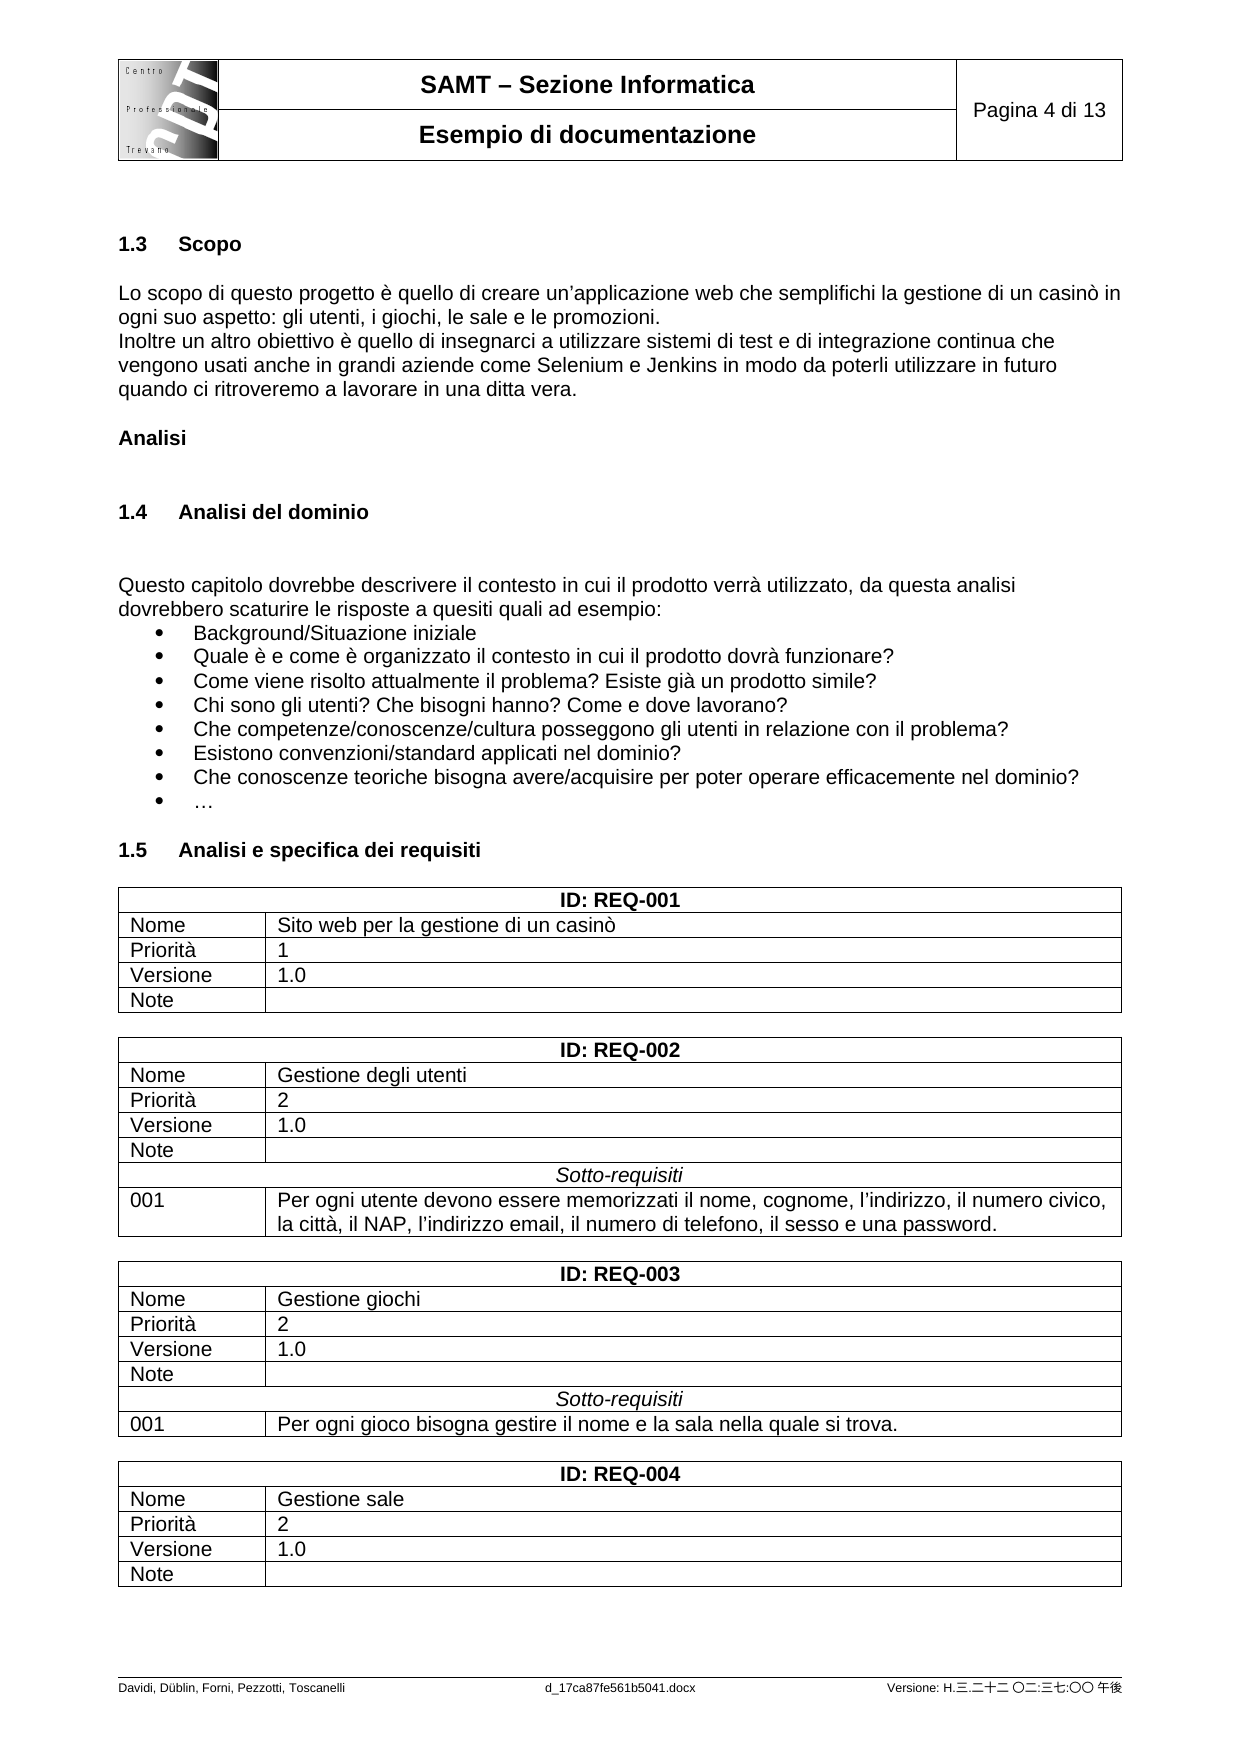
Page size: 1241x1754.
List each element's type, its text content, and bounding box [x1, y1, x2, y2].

table_cell 001 [119, 1188, 265, 1236]
table_cell 1.0 [266, 1537, 1121, 1561]
table_cell 1 [266, 938, 1121, 962]
table_header ID: REQ-002 [119, 1038, 1121, 1062]
table_cell Note [119, 1562, 265, 1586]
table_cell Gestione sale [266, 1487, 1121, 1511]
table_cell Versione [119, 1113, 265, 1137]
table_cell 001 [119, 1412, 265, 1436]
table_cell Priorità [119, 1088, 265, 1112]
table_cell Gestione degli utenti [266, 1063, 1121, 1087]
table_cell Priorità [119, 1312, 265, 1336]
subtitle Analisi del dominio [118, 499, 1122, 523]
list Chi sono gli utenti? Che bisogni hanno? Come e dove lavorano? [156, 692, 1122, 717]
table_cell [266, 1362, 1121, 1386]
list Esistono convenzioni/standard applicati nel dominio? [156, 741, 1122, 765]
list Background/Situazione iniziale [156, 620, 1122, 644]
table_cell Nome [119, 1287, 265, 1311]
table_cell Gestione giochi [266, 1287, 1121, 1311]
table_cell Versione [119, 1337, 265, 1361]
text Questo capitolo dovrebbe descrivere il contesto in cui il prodotto verrà utilizzato, da questa analisi dovrebbero scaturire le risposte a quesiti quali ad esempio: [118, 572, 1122, 620]
list Che competenze/conoscenze/cultura posseggono gli utenti in relazione con il problema? [156, 717, 1122, 741]
list Che conoscenze teoriche bisogna avere/acquisire per poter operare efficacemente nel dominio? [156, 765, 1122, 789]
table_header ID: REQ-004 [119, 1462, 1121, 1486]
table_cell 1.0 [266, 1337, 1121, 1361]
table_cell Nome [119, 1063, 265, 1087]
subtitle Analisi e specifica dei requisiti [118, 838, 1122, 862]
table_cell 2 [266, 1312, 1121, 1336]
table_cell Priorità [119, 1512, 265, 1536]
list Come viene risolto attualmente il problema? Esiste già un prodotto simile? [156, 668, 1122, 692]
table_cell Note [119, 1138, 265, 1162]
table_cell Priorità [119, 938, 265, 962]
table_cell Per ogni utente devono essere memorizzati il nome, cognome, l’indirizzo, il numero civico, la città, il NAP, l’indirizzo email, il numero di telefono, il sesso e una password. [266, 1188, 1121, 1236]
table_cell Note [119, 1362, 265, 1386]
table_cell 2 [266, 1512, 1121, 1536]
table_header ID: REQ-003 [119, 1262, 1121, 1286]
table_header ID: REQ-001 [119, 888, 1121, 912]
table_cell [266, 988, 1121, 1012]
list … [156, 789, 1122, 813]
table_cell Sito web per la gestione di un casinò [266, 913, 1121, 937]
table_cell Per ogni gioco bisogna gestire il nome e la sala nella quale si trova. [266, 1412, 1121, 1436]
text Inoltre un altro obiettivo è quello di insegnarci a utilizzare sistemi di test e di integrazione continua che vengono usati anche in grandi aziende come Selenium e Jenkins in modo da poterli utilizzare in futuro quando ci ritroveremo a lavorare in una ditta vera. [118, 329, 1122, 401]
table_cell 1.0 [266, 963, 1121, 987]
table_cell Versione [119, 1537, 265, 1561]
subtitle Analisi [118, 426, 1122, 449]
table_cell 2 [266, 1088, 1121, 1112]
table_cell Sotto-requisiti [119, 1387, 1121, 1411]
picture [118, 60, 218, 159]
table_cell [266, 1138, 1121, 1162]
table_cell Nome [119, 1487, 265, 1511]
table_cell 1.0 [266, 1113, 1121, 1137]
text Lo scopo di questo progetto è quello di creare un’applicazione web che semplifichi la gestione di un casinò in ogni suo aspetto: gli utenti, i giochi, le sale e le promozioni. [118, 281, 1122, 329]
table_cell Note [119, 988, 265, 1012]
list Quale è e come è organizzato il contesto in cui il prodotto dovrà funzionare? [156, 644, 1122, 668]
table_cell Nome [119, 913, 265, 937]
table_cell [266, 1562, 1121, 1586]
table_cell Sotto-requisiti [119, 1163, 1121, 1187]
table_cell Versione [119, 963, 265, 987]
subtitle Scopo [118, 232, 1122, 256]
